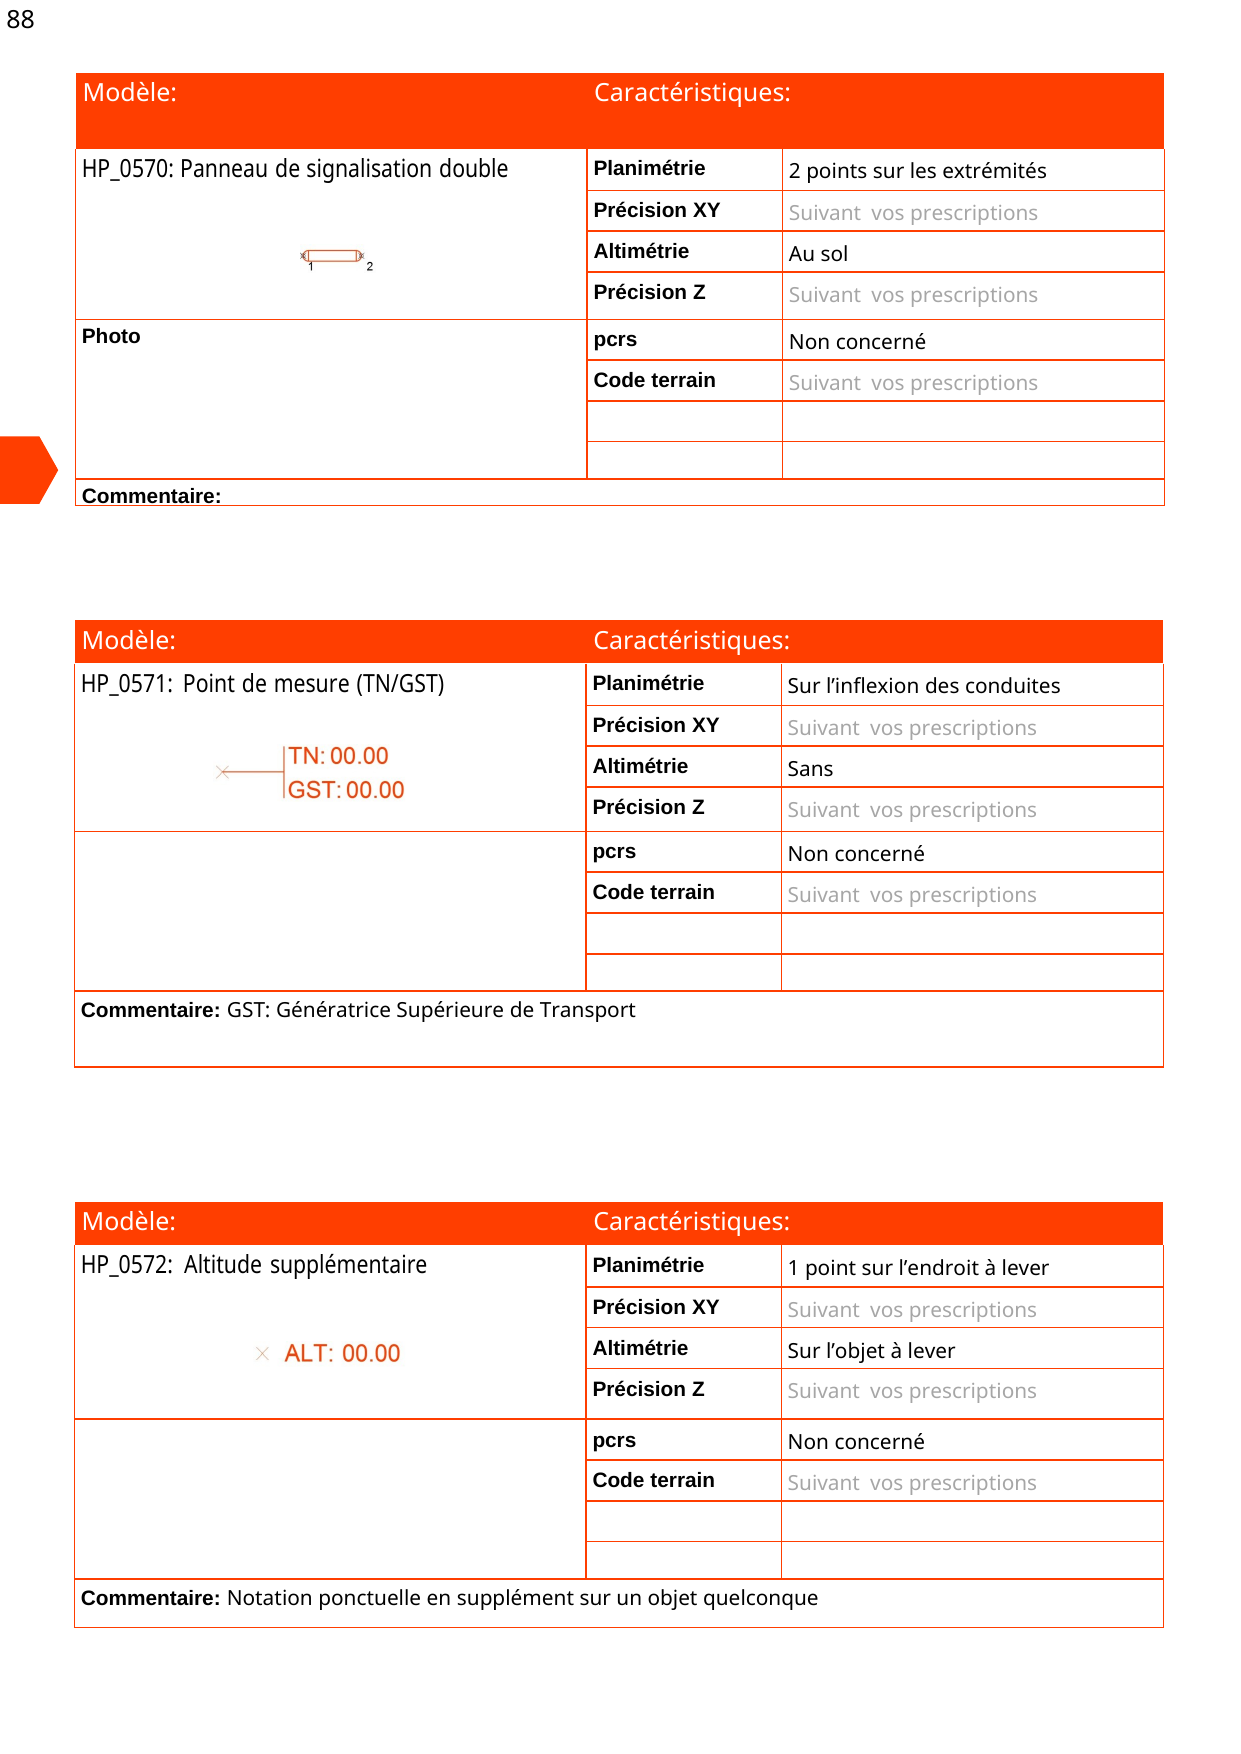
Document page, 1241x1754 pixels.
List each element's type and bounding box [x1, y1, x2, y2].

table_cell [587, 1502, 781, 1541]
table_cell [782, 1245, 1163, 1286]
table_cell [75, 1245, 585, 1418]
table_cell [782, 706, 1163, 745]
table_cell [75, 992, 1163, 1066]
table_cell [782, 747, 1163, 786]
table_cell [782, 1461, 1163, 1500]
picture [300, 244, 376, 273]
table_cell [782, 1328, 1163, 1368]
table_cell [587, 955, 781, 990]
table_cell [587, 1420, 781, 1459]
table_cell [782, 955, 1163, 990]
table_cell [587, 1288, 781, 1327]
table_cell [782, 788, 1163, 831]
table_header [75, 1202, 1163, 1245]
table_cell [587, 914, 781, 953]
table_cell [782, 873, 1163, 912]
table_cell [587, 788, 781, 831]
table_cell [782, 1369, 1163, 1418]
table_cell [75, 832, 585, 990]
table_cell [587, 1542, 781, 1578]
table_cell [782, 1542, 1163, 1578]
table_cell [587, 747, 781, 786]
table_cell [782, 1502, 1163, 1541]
picture [213, 744, 406, 802]
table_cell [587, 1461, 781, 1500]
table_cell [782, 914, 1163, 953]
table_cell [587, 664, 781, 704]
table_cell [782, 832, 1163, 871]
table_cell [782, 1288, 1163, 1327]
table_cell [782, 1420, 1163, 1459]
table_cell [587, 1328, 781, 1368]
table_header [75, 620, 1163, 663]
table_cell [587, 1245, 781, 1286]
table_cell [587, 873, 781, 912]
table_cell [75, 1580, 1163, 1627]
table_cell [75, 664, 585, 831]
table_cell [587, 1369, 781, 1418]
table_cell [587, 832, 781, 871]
picture [253, 1341, 406, 1367]
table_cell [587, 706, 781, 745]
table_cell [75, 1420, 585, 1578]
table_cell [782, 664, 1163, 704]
